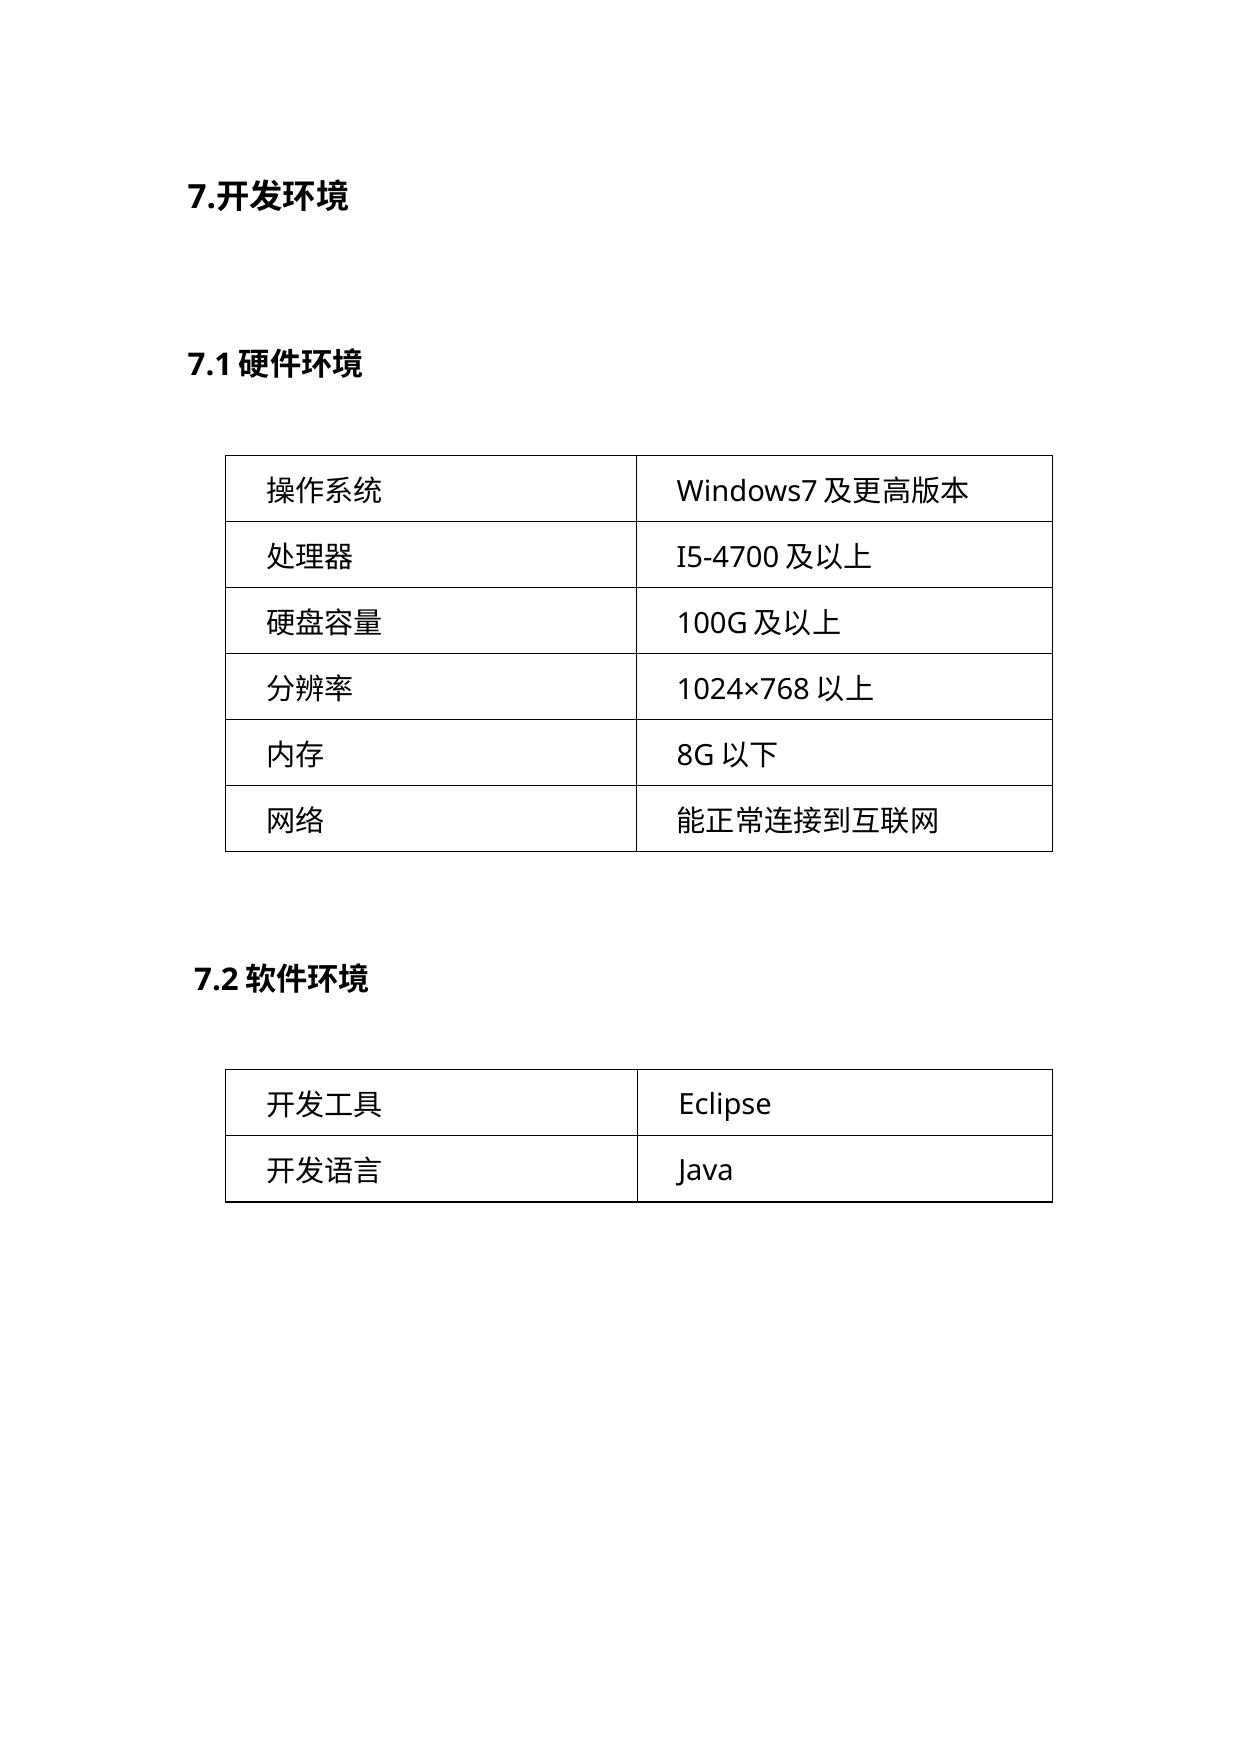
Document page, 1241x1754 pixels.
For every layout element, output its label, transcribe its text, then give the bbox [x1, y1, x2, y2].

subtitle 7.1硬件环境 [187, 329, 1053, 394]
table_cell 8G以下 [637, 720, 1052, 785]
table_cell I5-4700及以上 [637, 522, 1052, 587]
table_header Windows7及更高版本 [637, 456, 1052, 521]
table_cell 网络 [226, 786, 636, 851]
subtitle 7.开发环境 [187, 162, 1053, 227]
table_cell 100G及以上 [637, 588, 1052, 653]
table_header 操作系统 [226, 456, 636, 521]
table_cell 内存 [226, 720, 636, 785]
table_cell 能正常连接到互联网 [637, 786, 1052, 851]
table_header 开发工具 [226, 1070, 637, 1135]
table_cell 分辨率 [226, 654, 636, 719]
table_cell 处理器 [226, 522, 636, 587]
table_header Eclipse [638, 1070, 1052, 1135]
table_cell Java [638, 1136, 1052, 1201]
table_cell 1024×768以上 [637, 654, 1052, 719]
table_cell 开发语言 [226, 1136, 637, 1201]
subtitle 7.2软件环境 [187, 944, 1053, 1009]
table_cell 硬盘容量 [226, 588, 636, 653]
